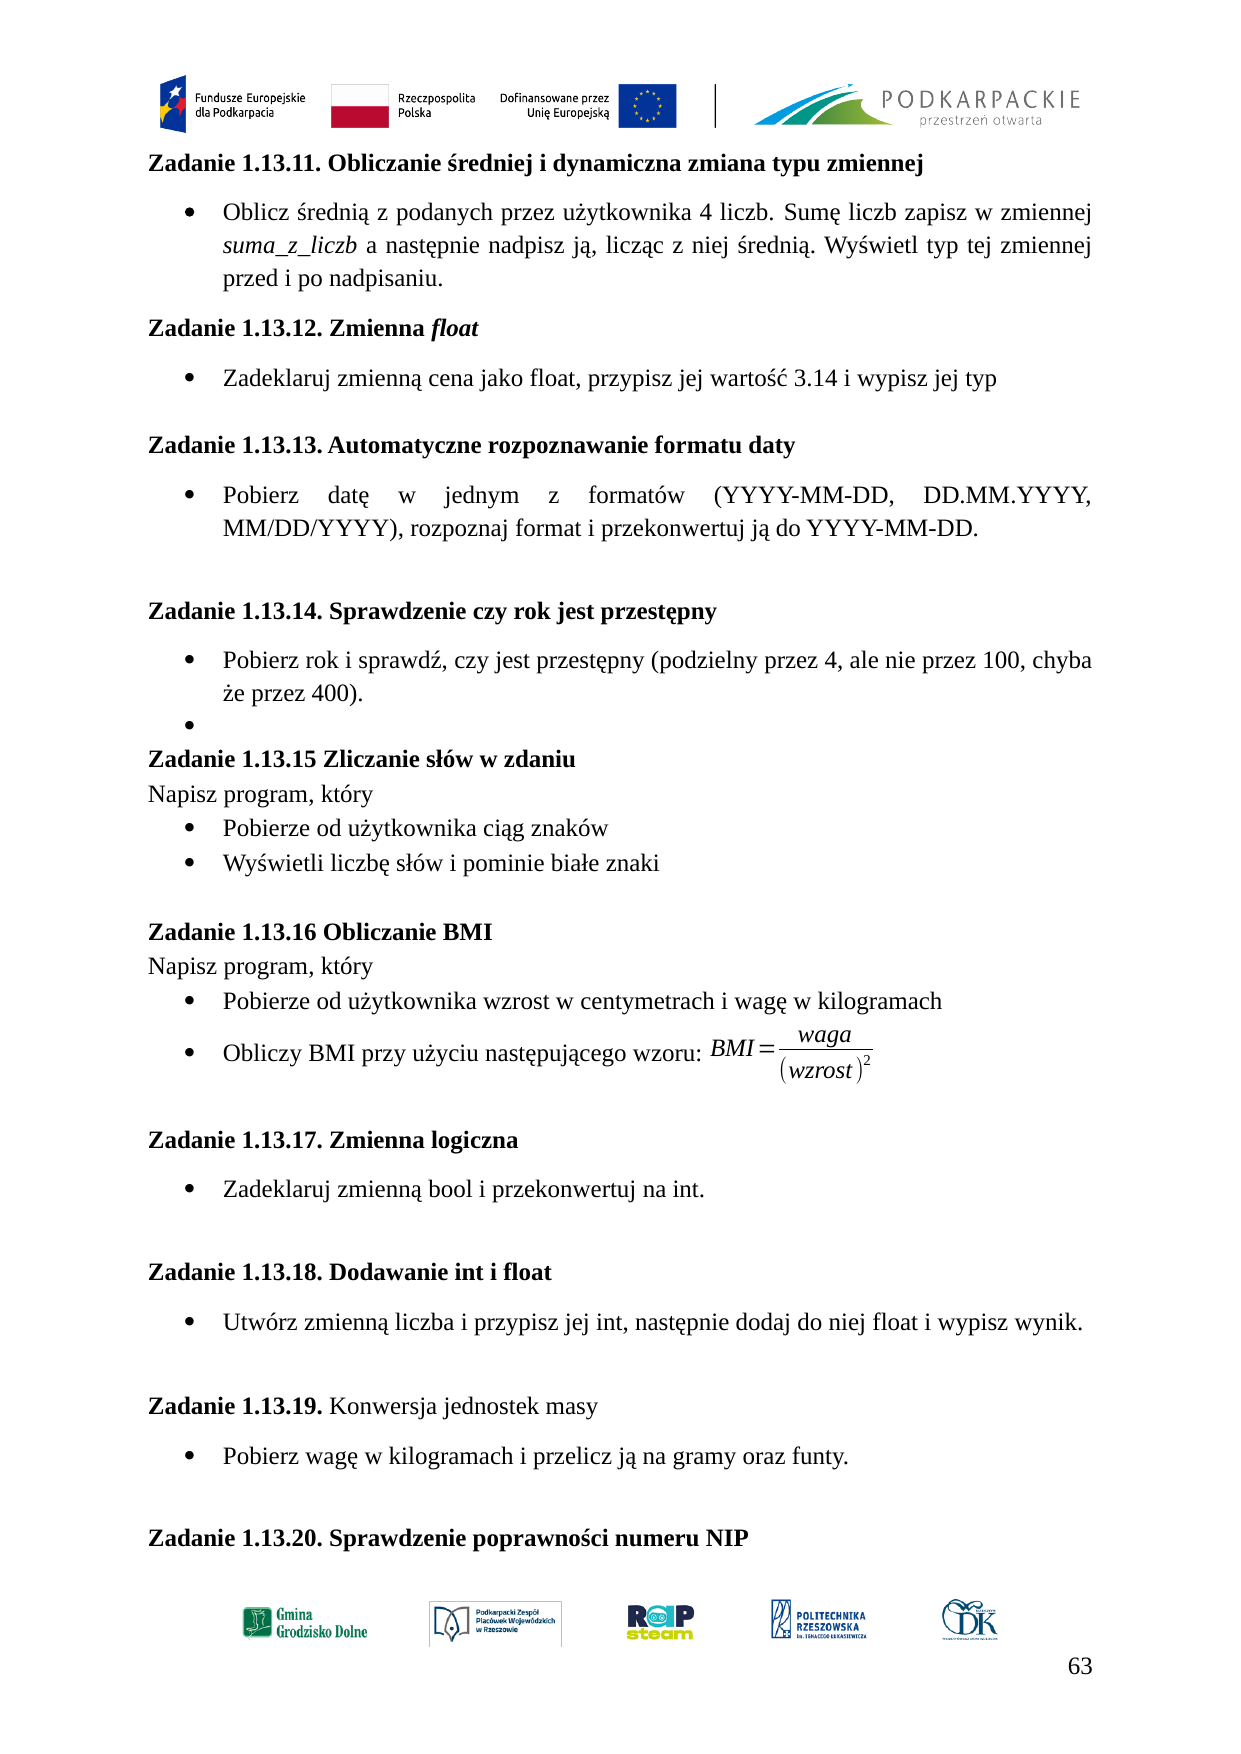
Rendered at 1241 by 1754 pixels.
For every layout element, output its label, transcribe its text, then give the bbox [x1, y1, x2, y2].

text Zadanie 1.13.18. Dodawanie int i float [148, 1257, 1092, 1286]
list Pobierz datę w jednym z formatów (YYYY-MM-DD, DD.MM.YYYY, MM/DD/YYYY), rozpoznaj format i przekonwertuj ją do YYYY-MM-DD. [185, 480, 1092, 542]
list Oblicz średnią z podanych przez użytkownika 4 liczb. Sumę liczb zapisz w zmiennej suma_z_liczb a następnie nadpisz ją, licząc z niej średnią. Wyświetl typ tej zmiennej przed i po nadpisaniu. [185, 197, 1092, 292]
picture [147, 60, 1093, 148]
text Napisz program, który [148, 779, 1092, 808]
picture [242, 1585, 998, 1652]
list Pobierze od użytkownika ciąg znaków [185, 813, 1092, 842]
text Zadanie 1.13.11. Obliczanie średniej i dynamiczna zmiana typu zmiennej [148, 148, 1092, 176]
list Wyświetli liczbę słów i pominie białe znaki [185, 848, 1092, 877]
list Pobierz wagę w kilogramach i przelicz ją na gramy oraz funty. [185, 1441, 1092, 1469]
list Zadeklaruj zmienną bool i przekonwertuj na int. [185, 1174, 1092, 1203]
list Zadeklaruj zmienną cena jako float, przypisz jej wartość 3.14 i wypisz jej typ [185, 363, 1092, 392]
text Zadanie 1.13.19. Konwersja jednostek masy [148, 1391, 1092, 1420]
list Obliczy BMI przy użyciu następującego wzoru: [185, 1020, 1092, 1084]
text Zadanie 1.13.12. Zmienna float [148, 313, 1092, 342]
text Zadanie 1.13.13. Automatyczne rozpoznawanie formatu daty [148, 430, 1092, 459]
text Zadanie 1.13.16 Obliczanie BMI [148, 917, 1092, 946]
text Zadanie 1.13.15 Zliczanie słów w zdaniu [148, 744, 1092, 773]
text Zadanie 1.13.17. Zmienna logiczna [148, 1125, 1092, 1153]
text Napisz program, który [148, 951, 1092, 980]
list Pobierze od użytkownika wzrost w centymetrach i wagę w kilogramach [185, 986, 1092, 1014]
text Zadanie 1.13.20. Sprawdzenie poprawności numeru NIP [148, 1523, 1092, 1552]
text Zadanie 1.13.14. Sprawdzenie czy rok jest przestępny [148, 596, 1092, 624]
list Utwórz zmienną liczba i przypisz jej int, następnie dodaj do niej float i wypisz wynik. [185, 1307, 1092, 1336]
list Pobierz rok i sprawdź, czy jest przestępny (podzielny przez 4, ale nie przez 100, chyba że przez 400). [185, 645, 1092, 707]
